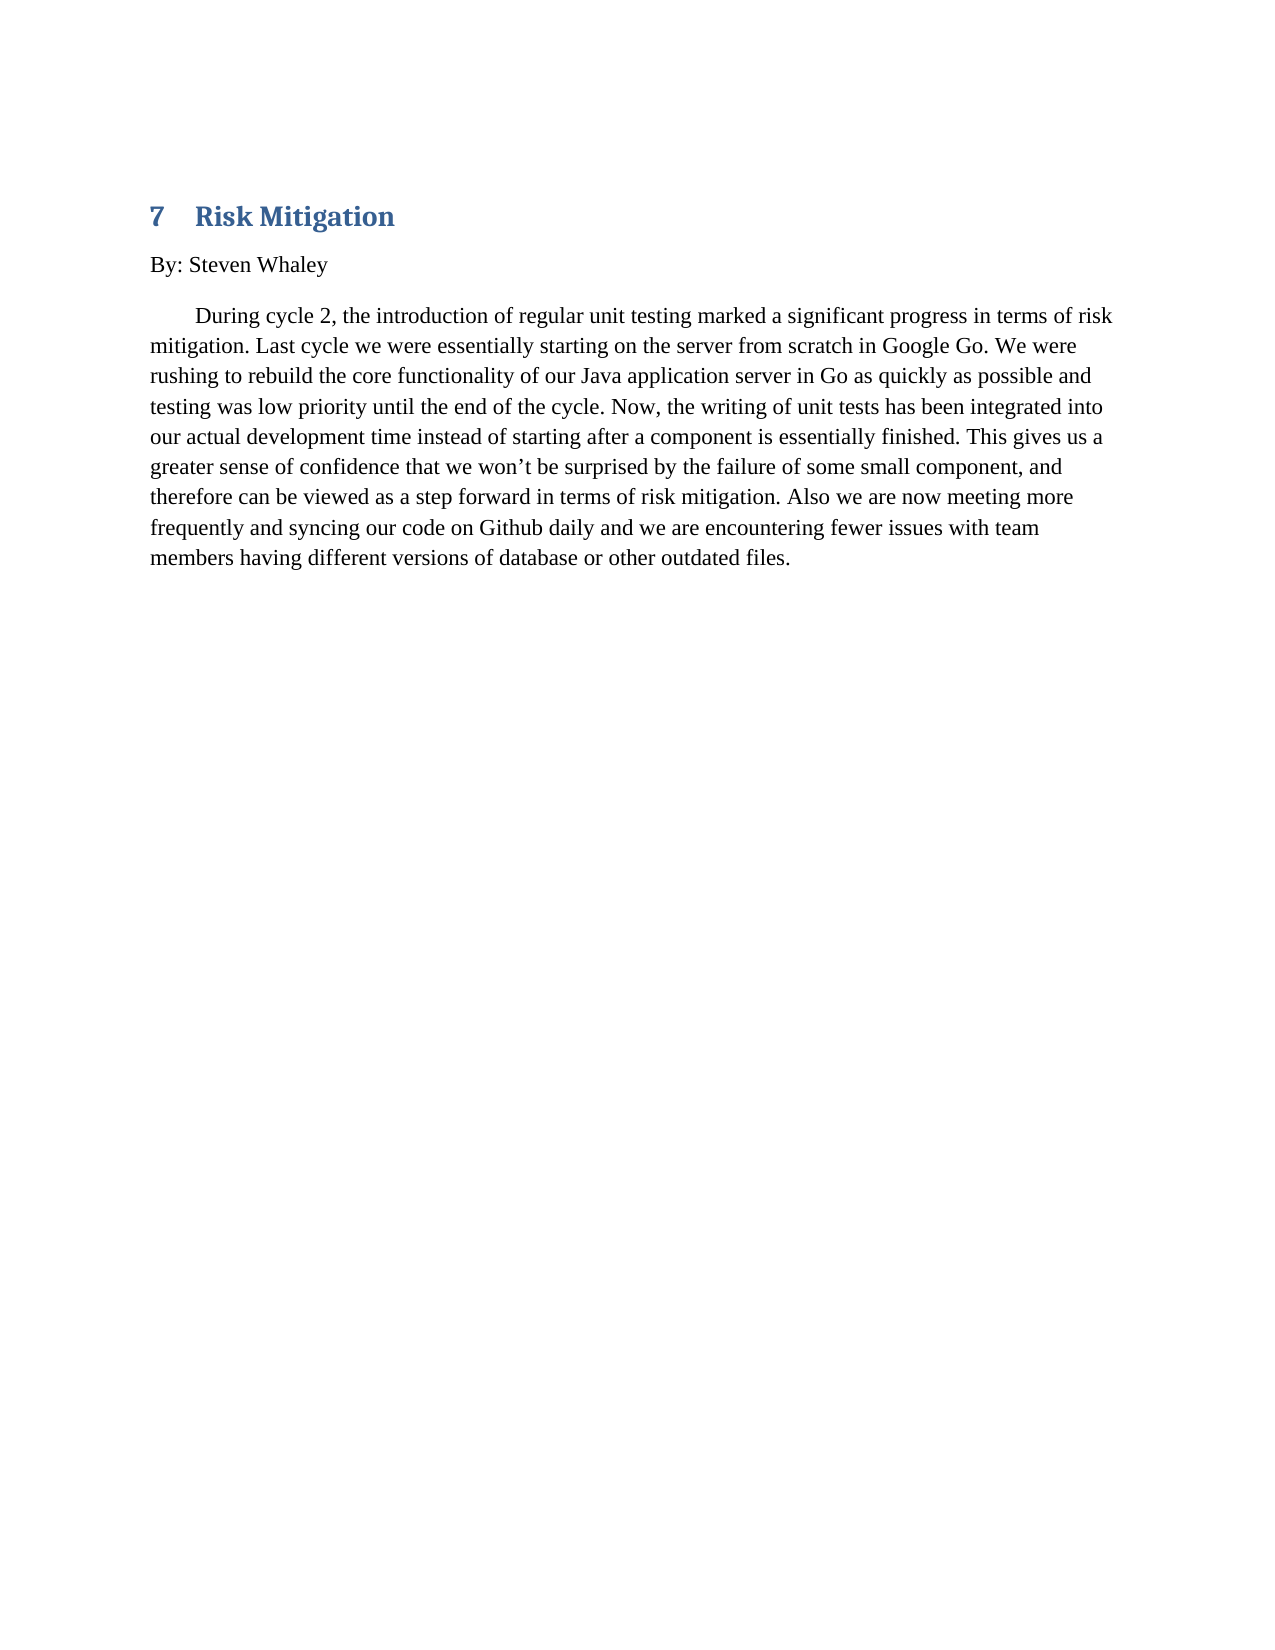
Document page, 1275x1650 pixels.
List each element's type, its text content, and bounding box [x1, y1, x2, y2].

subtitle Risk Mitigation [150, 200, 1125, 233]
text By: Steven Whaley [150, 251, 1125, 277]
text During cycle 2, the introduction of regular unit testing marked a significant progress in terms of risk mitigation. Last cycle we were essentially starting on the server from scratch in Google Go. We were rushing to rebuild the core functionality of our Java application server in Go as quickly as possible and testing was low priority until the end of the cycle. Now, the writing of unit tests has been integrated into our actual development time instead of starting after a component is essentially finished. This gives us a greater sense of confidence that we won’t be surprised by the failure of some small component, and therefore can be viewed as a step forward in terms of risk mitigation. Also we are now meeting more frequently and syncing our code on Github daily and we are encountering fewer issues with team members having different versions of database or other outdated files. [150, 302, 1125, 570]
